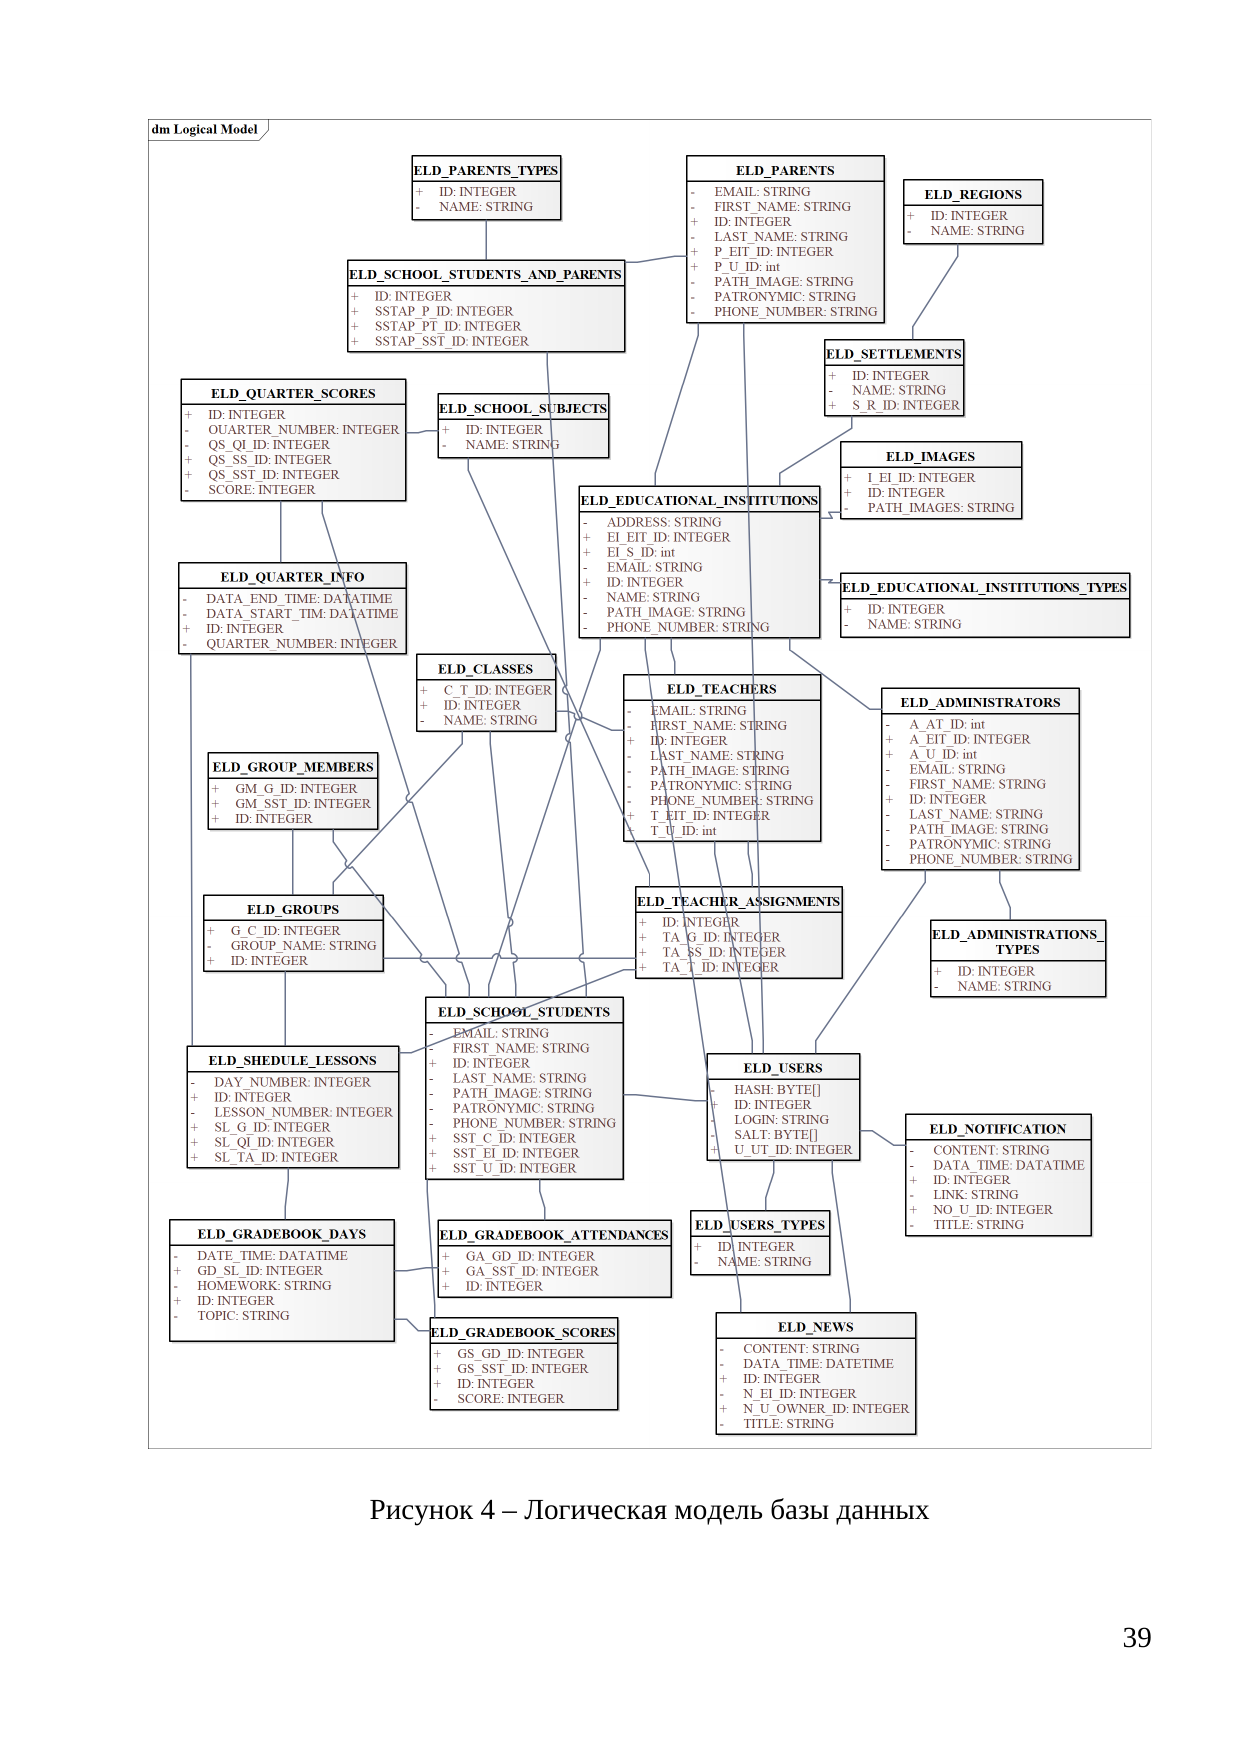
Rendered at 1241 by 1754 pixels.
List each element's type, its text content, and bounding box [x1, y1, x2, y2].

text Рисунок 4 – Логическая модель базы данных [148, 1492, 1152, 1526]
picture [147, 118, 1152, 1449]
